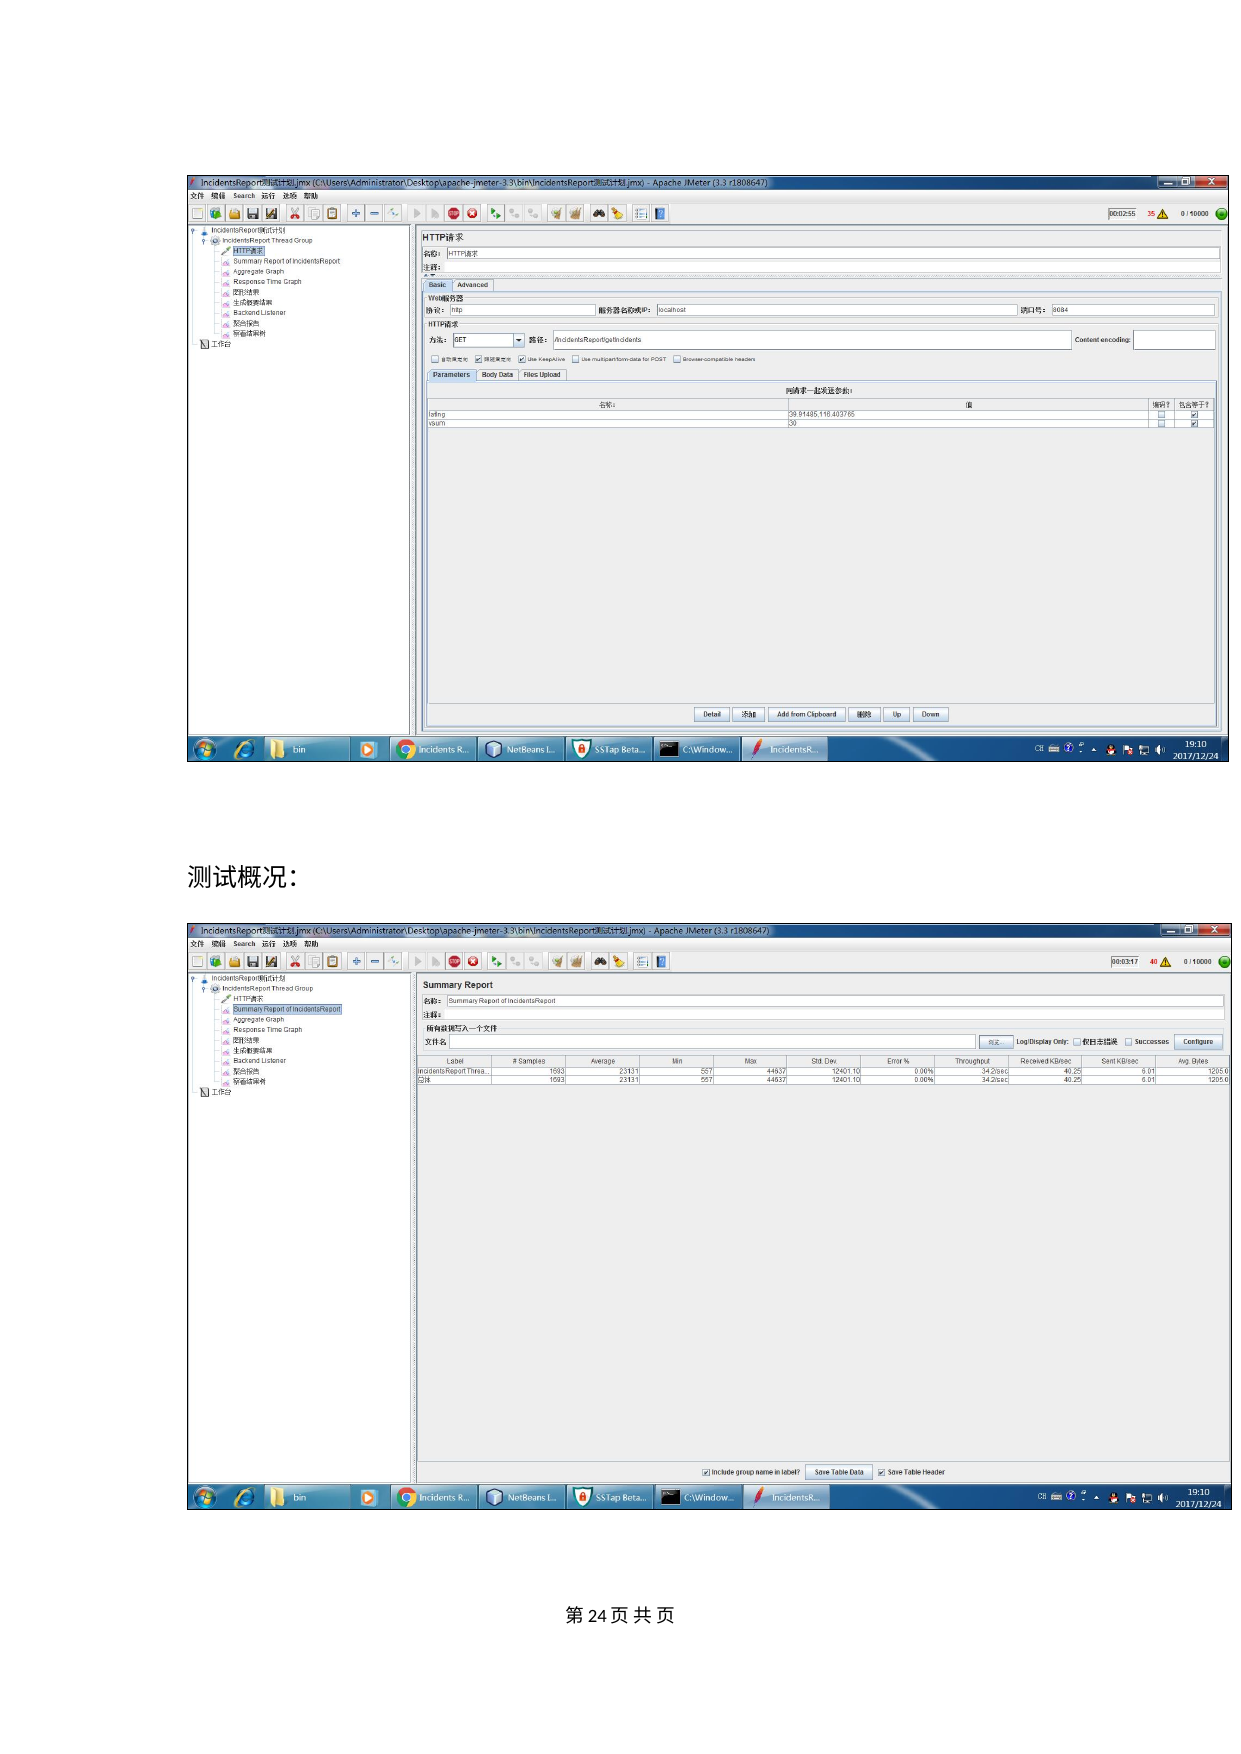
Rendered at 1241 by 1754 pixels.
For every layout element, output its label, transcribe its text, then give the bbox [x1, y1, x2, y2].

picture [188, 924, 1231, 1509]
picture [188, 176, 1228, 761]
text 测试概况： [187, 843, 1053, 908]
